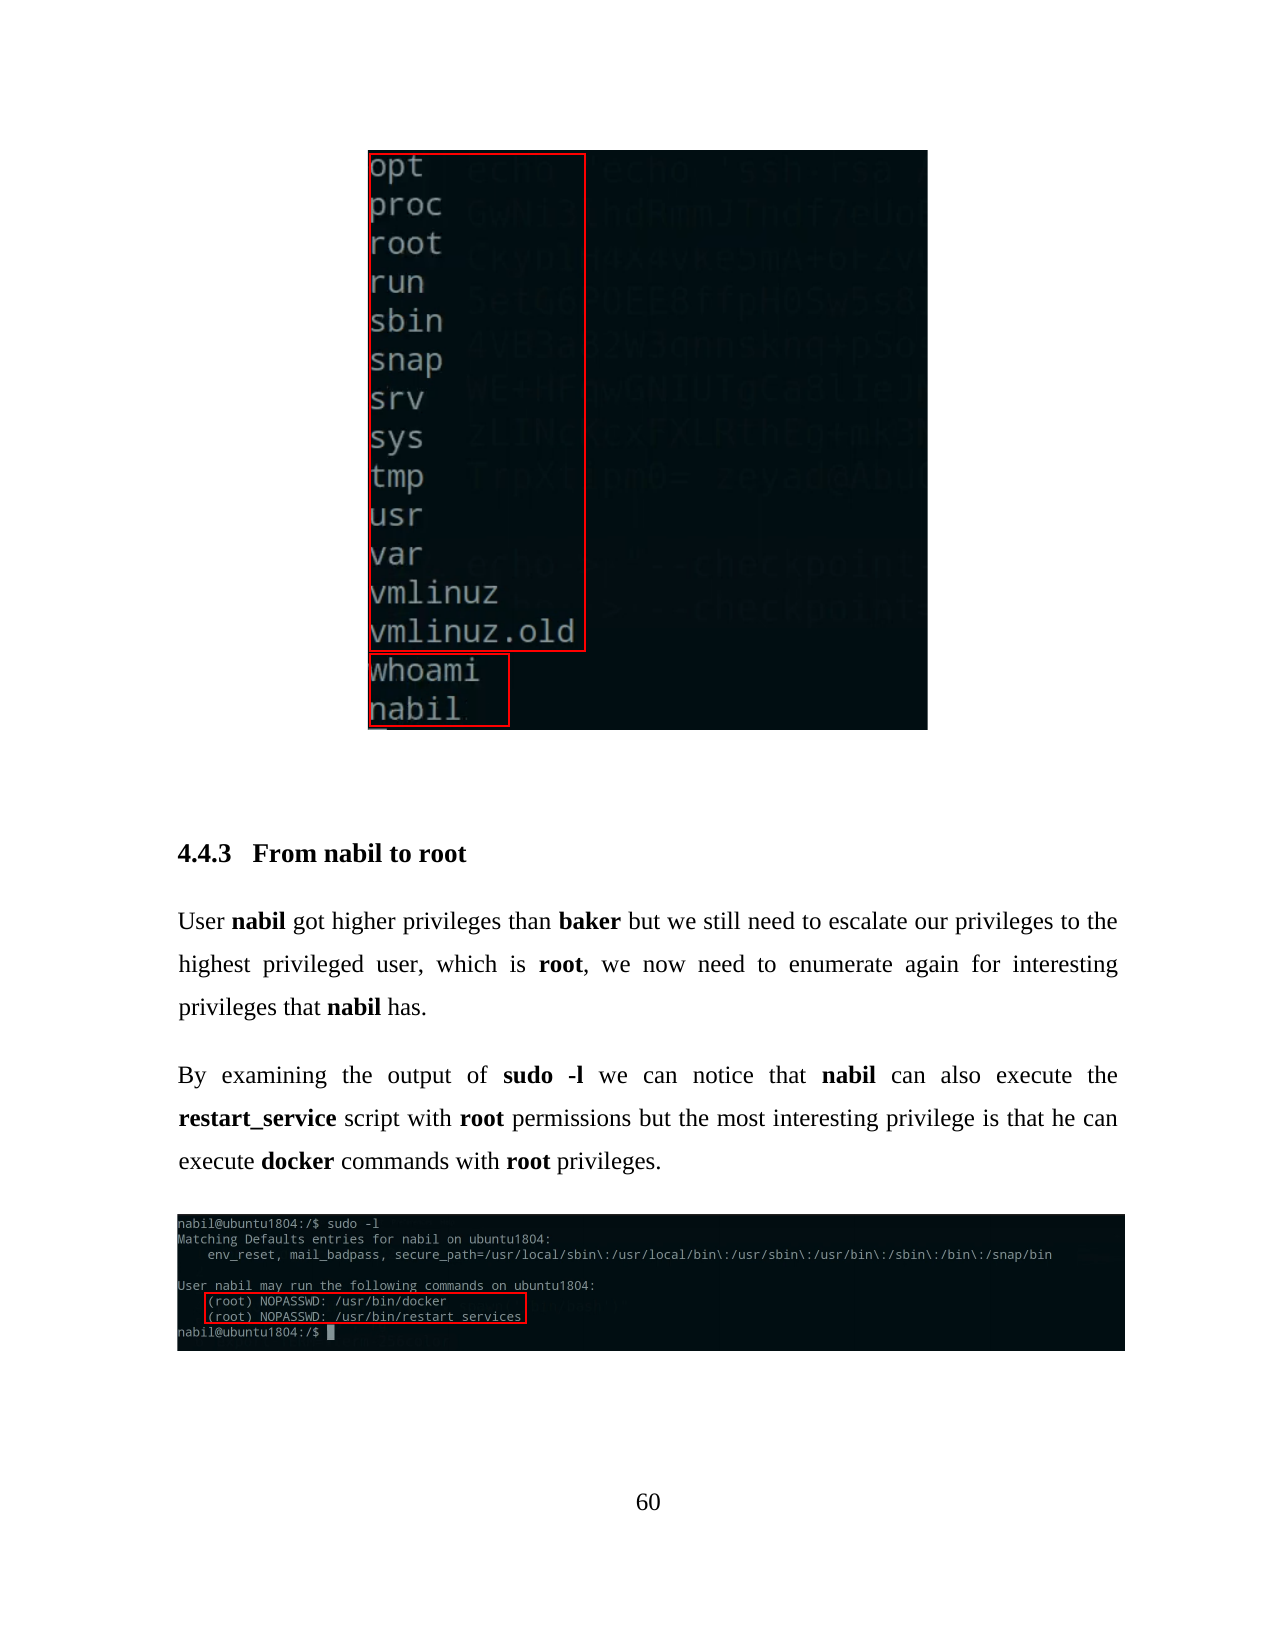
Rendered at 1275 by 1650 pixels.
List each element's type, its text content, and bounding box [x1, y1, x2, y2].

picture [177, 1214, 1125, 1351]
text User nabil got higher privileges than baker but we still need to escalate our privileges to the highest privileged user, which is root, we now need to enumerate again for interesting privileges that nabil has. [177, 906, 1118, 1021]
subtitle From nabil to root [177, 837, 1125, 868]
text By examining the output of sudo -l we can notice that nabil can also execute the restart_service script with root permissions but the most interesting privilege is that he can execute docker commands with root privileges. [177, 1060, 1118, 1175]
picture [367, 150, 928, 730]
